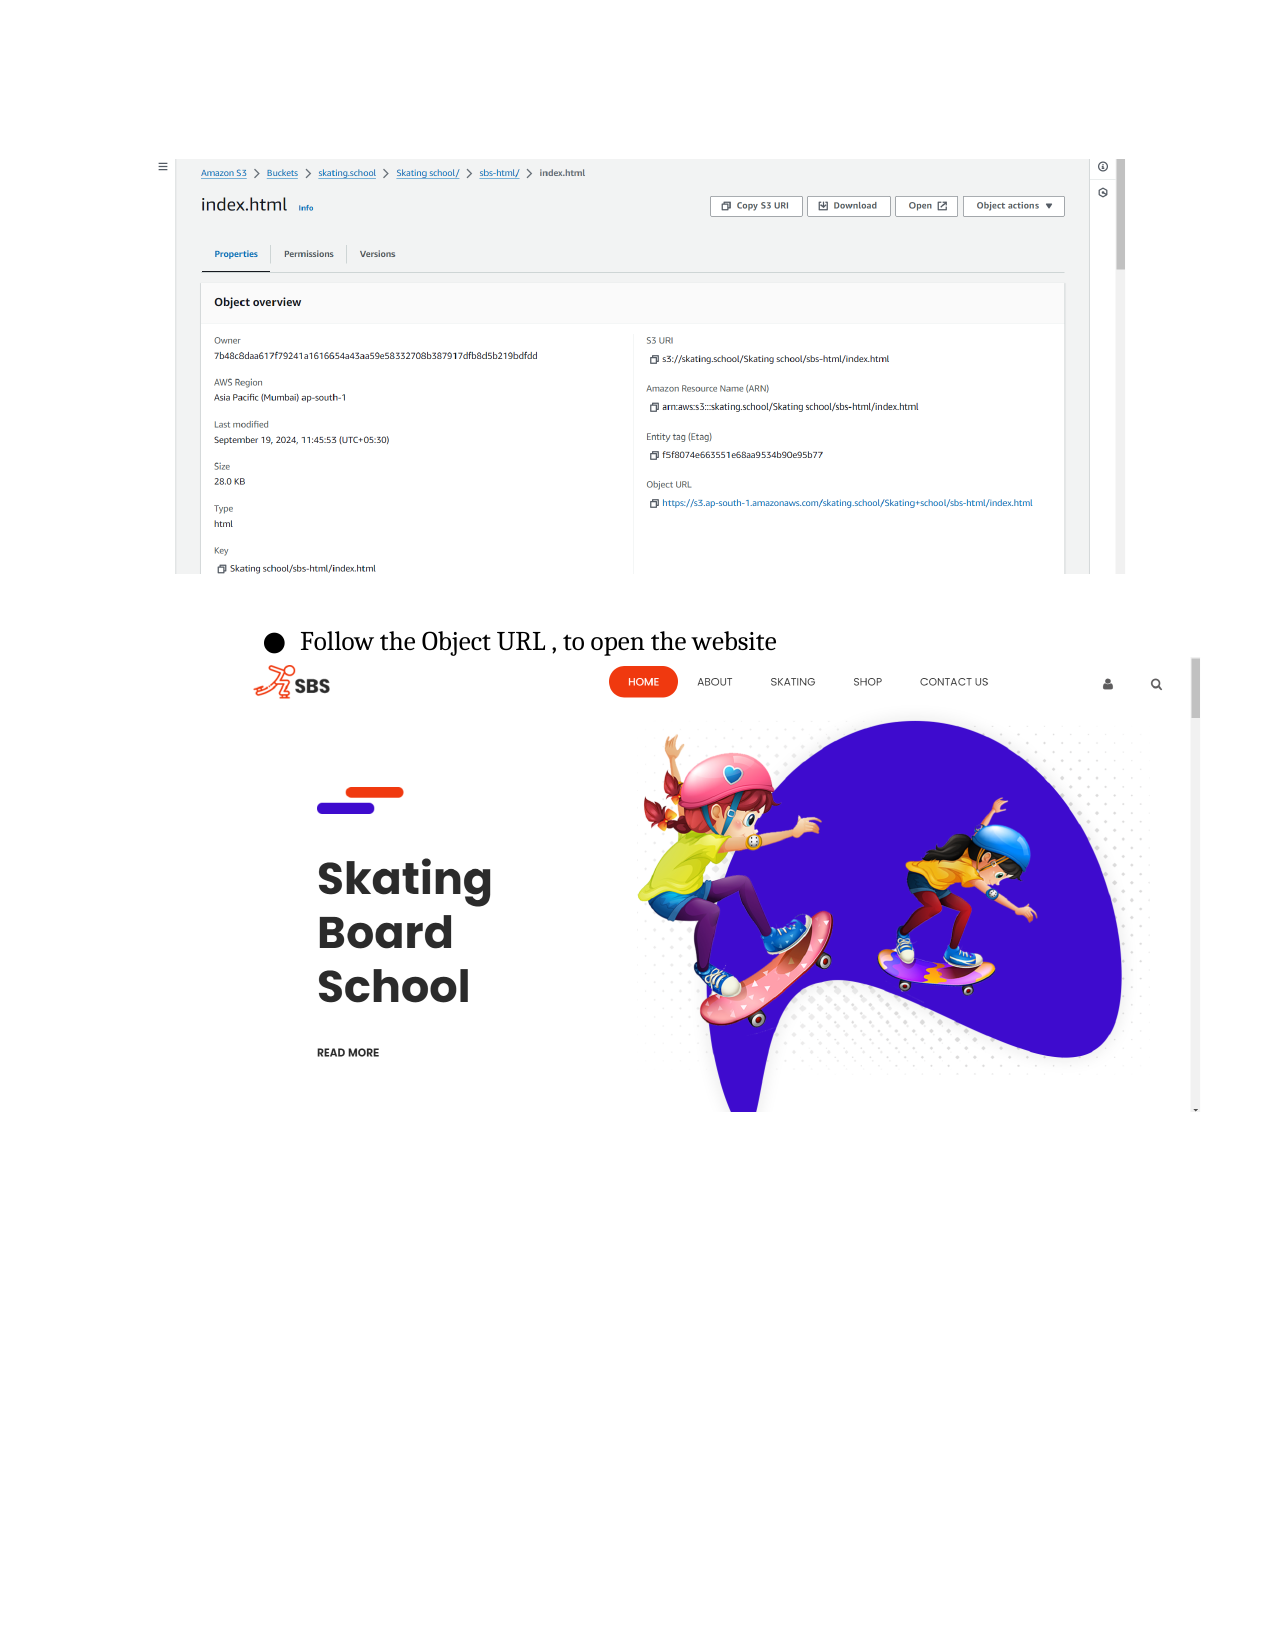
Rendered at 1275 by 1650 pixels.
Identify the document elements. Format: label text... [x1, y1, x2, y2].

picture [225, 657, 1200, 1112]
picture [150, 159, 1125, 574]
list Follow the Object URL , to open the website [262, 626, 1125, 657]
